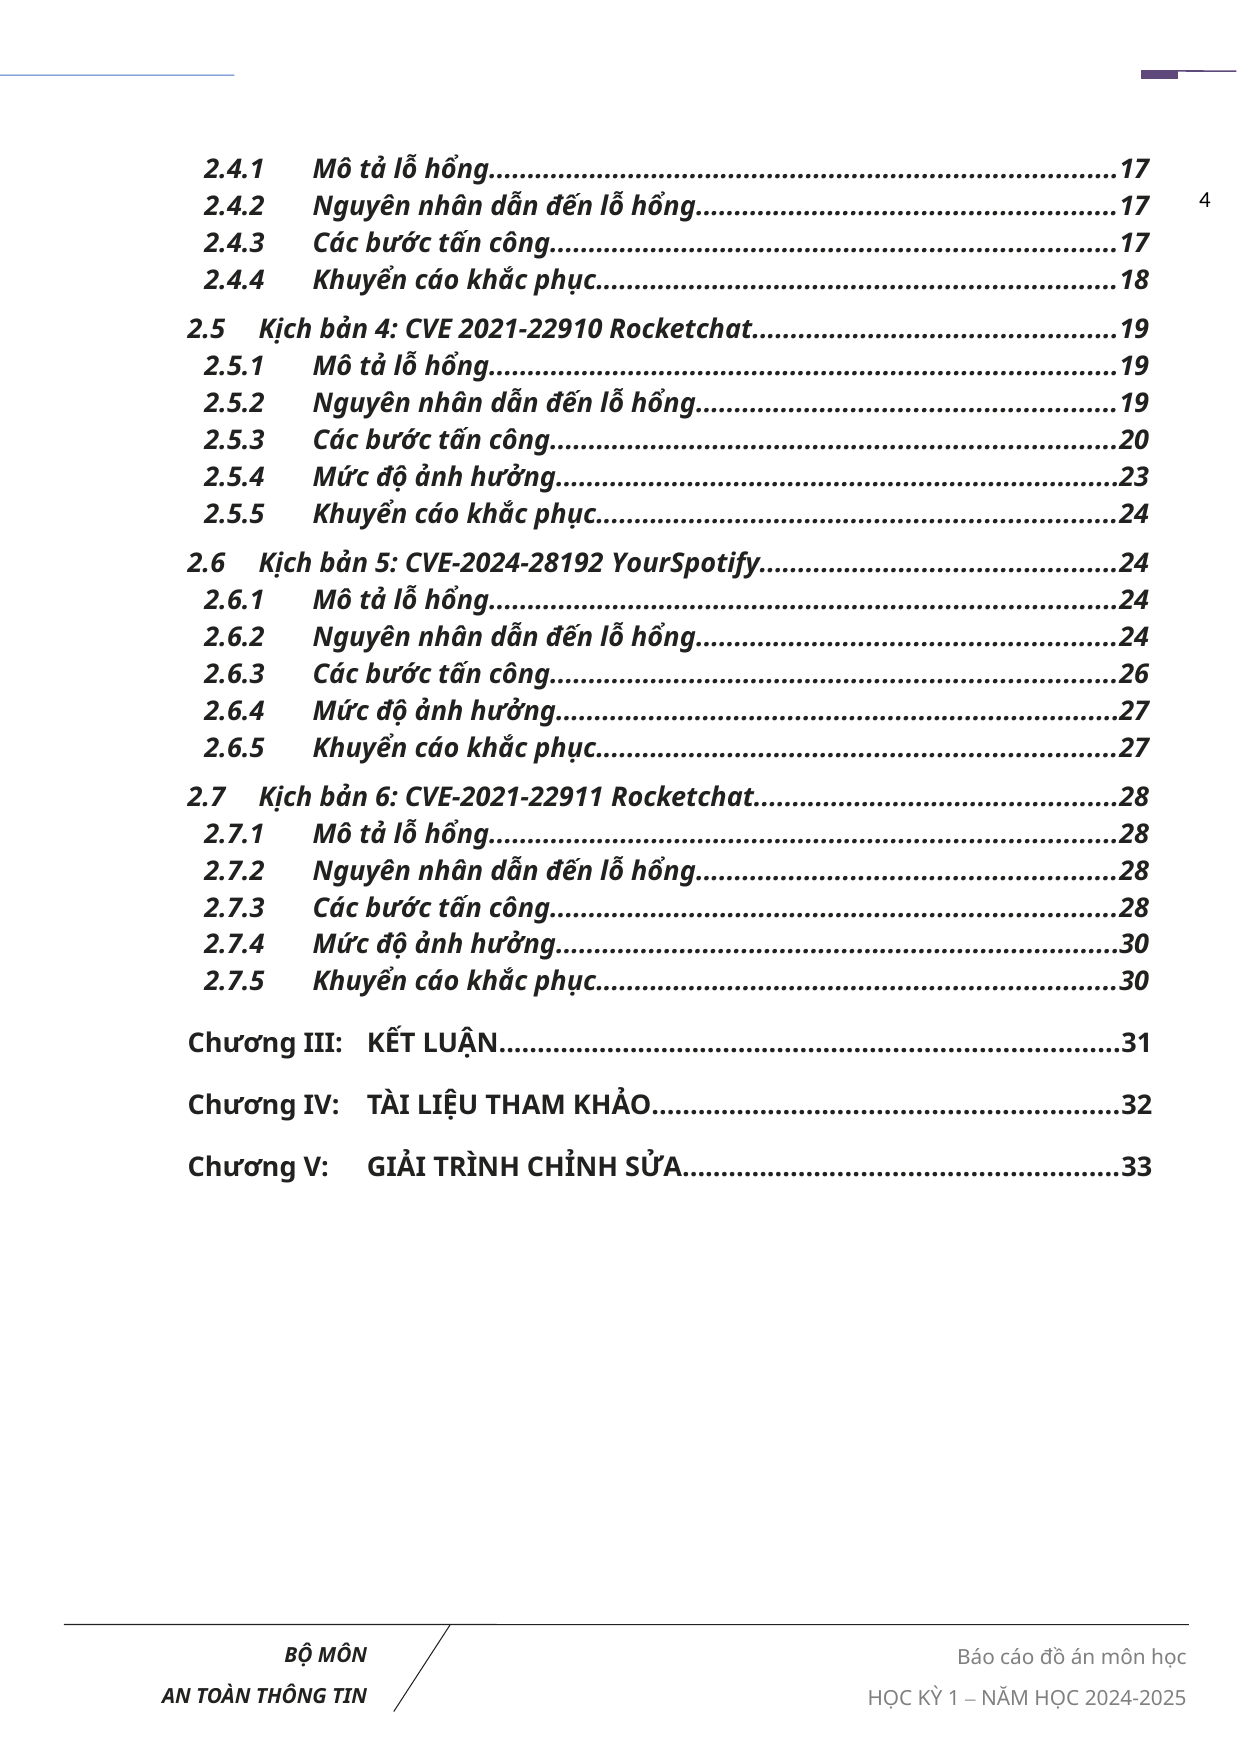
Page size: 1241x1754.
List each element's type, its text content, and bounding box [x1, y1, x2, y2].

text 2.7.3 Các bước tấn công 28 [204, 888, 1153, 925]
text 2.6 Kịch bản 5: CVE-2024-28192 YourSpotify 24 [187, 544, 1153, 581]
text 2.6.5 Khuyển cáo khắc phục 27 [204, 728, 1153, 765]
text 2.4.3 Các bước tấn công 17 [204, 224, 1153, 261]
text Chương V: GIẢI TRÌNH CHỈNH SỬA 33 [187, 1147, 1153, 1184]
text 2.5.3 Các bước tấn công 20 [204, 421, 1153, 457]
text 2.6.1 Mô tả lỗ hổng 24 [204, 581, 1153, 617]
text 2.6.2 Nguyên nhân dẫn đến lỗ hổng 24 [204, 617, 1153, 654]
text 2.7.5 Khuyển cáo khắc phục 30 [204, 962, 1153, 999]
text 2.5 Kịch bản 4: CVE 2021-22910 Rocketchat 19 [187, 310, 1153, 347]
text 2.5.1 Mô tả lỗ hổng 19 [204, 347, 1153, 384]
text 2.7.1 Mô tả lỗ hổng 28 [204, 814, 1153, 851]
text 2.6.3 Các bước tấn công 26 [204, 654, 1153, 691]
text 2.7.2 Nguyên nhân dẫn đến lỗ hổng 28 [204, 851, 1153, 888]
text 2.4.2 Nguyên nhân dẫn đến lỗ hổng 17 [204, 187, 1153, 224]
text 2.7.4 Mức độ ảnh hưởng 30 [204, 925, 1153, 962]
text 2.5.4 Mức độ ảnh hưởng 23 [204, 457, 1153, 494]
text 2.6.4 Mức độ ảnh hưởng 27 [204, 691, 1153, 728]
text Chương IV: TÀI LIỆU THAM KHẢO 32 [187, 1086, 1153, 1122]
text 2.4.1 Mô tả lỗ hổng 17 [204, 150, 1153, 187]
text 2.7 Kịch bản 6: CVE-2021-22911 Rocketchat 28 [187, 777, 1153, 814]
text 2.5.2 Nguyên nhân dẫn đến lỗ hổng 19 [204, 384, 1153, 421]
text 2.5.5 Khuyển cáo khắc phục 24 [204, 494, 1153, 531]
text 2.4.4 Khuyển cáo khắc phục 18 [204, 261, 1153, 297]
text Chương III: KẾT LUẬN 31 [187, 1024, 1153, 1061]
